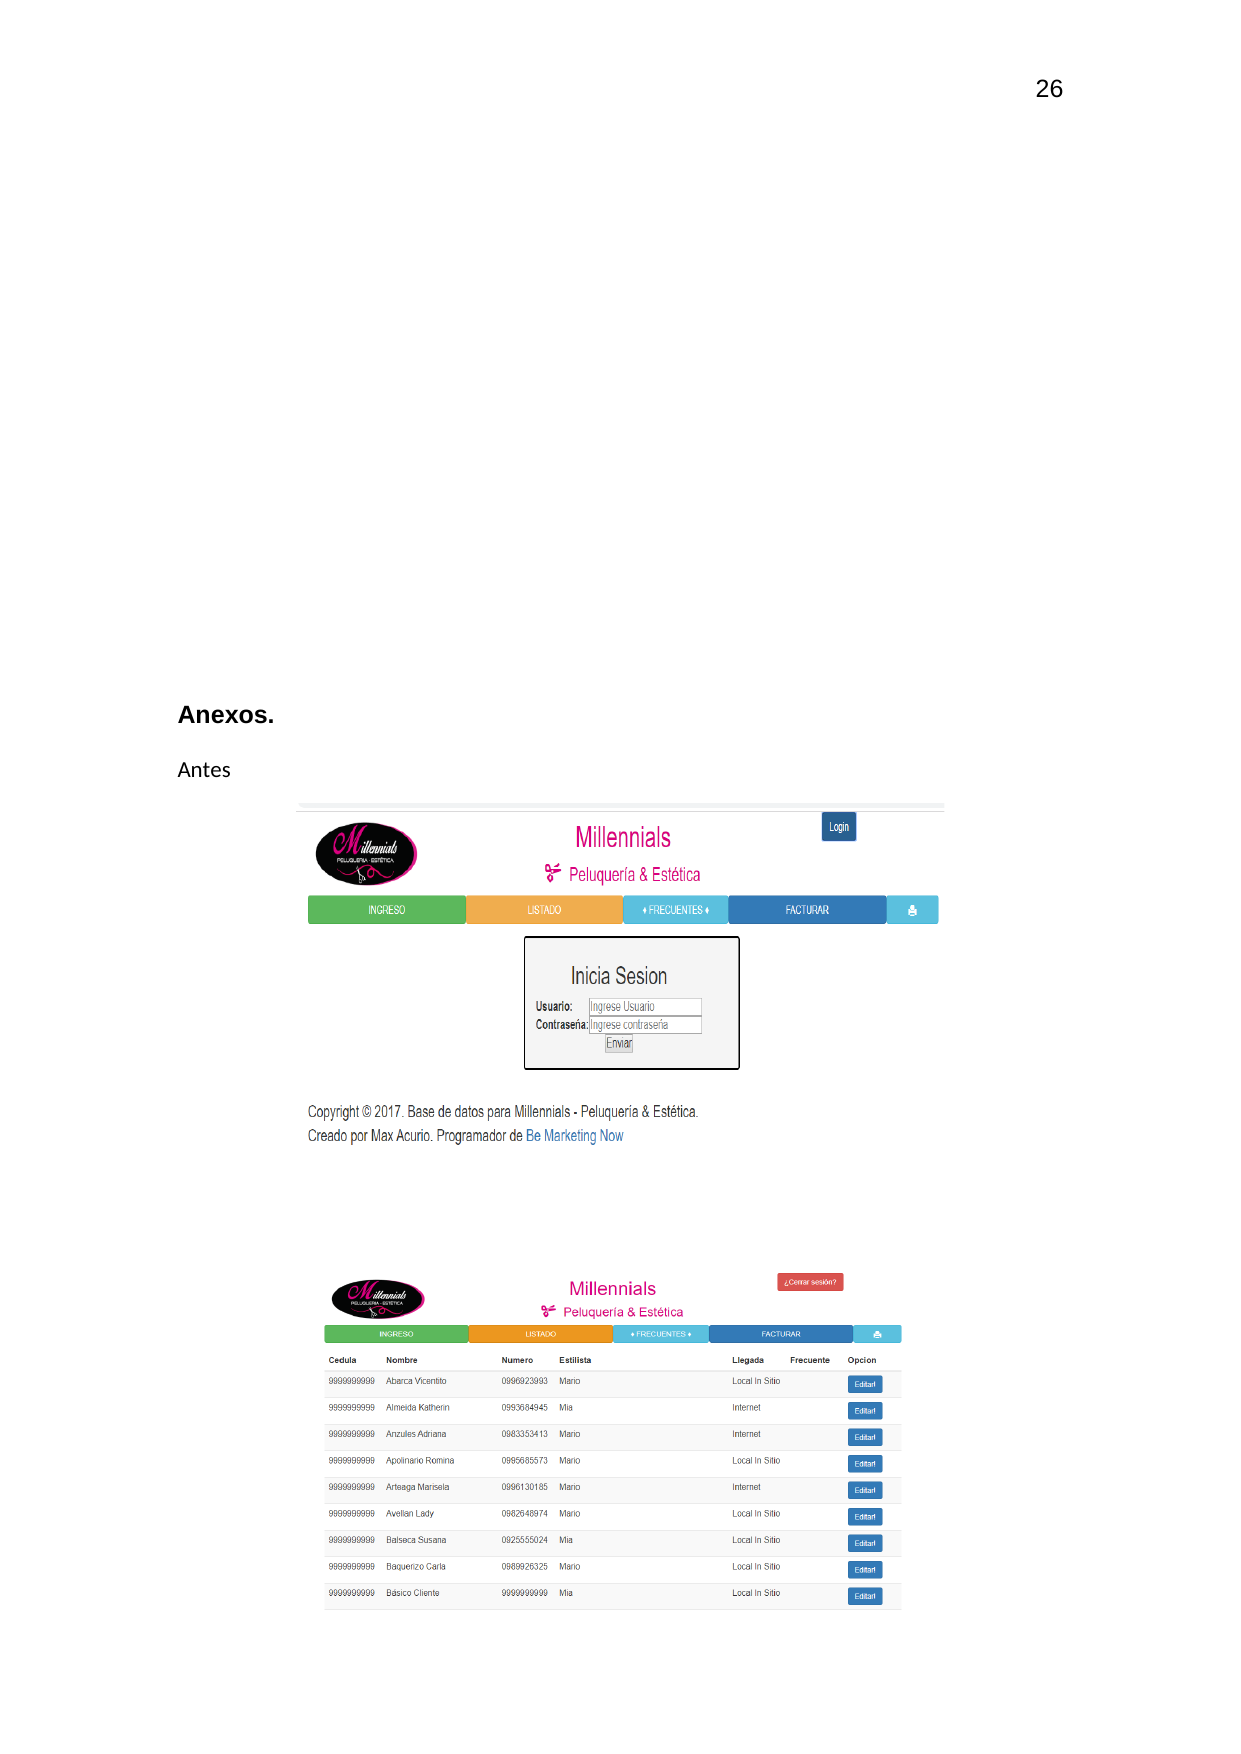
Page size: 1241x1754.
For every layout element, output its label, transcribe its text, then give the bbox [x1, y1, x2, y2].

subtitle Anexos. [177, 699, 1063, 728]
picture [296, 803, 945, 1190]
text Antes [177, 756, 1063, 784]
picture [322, 1273, 918, 1612]
